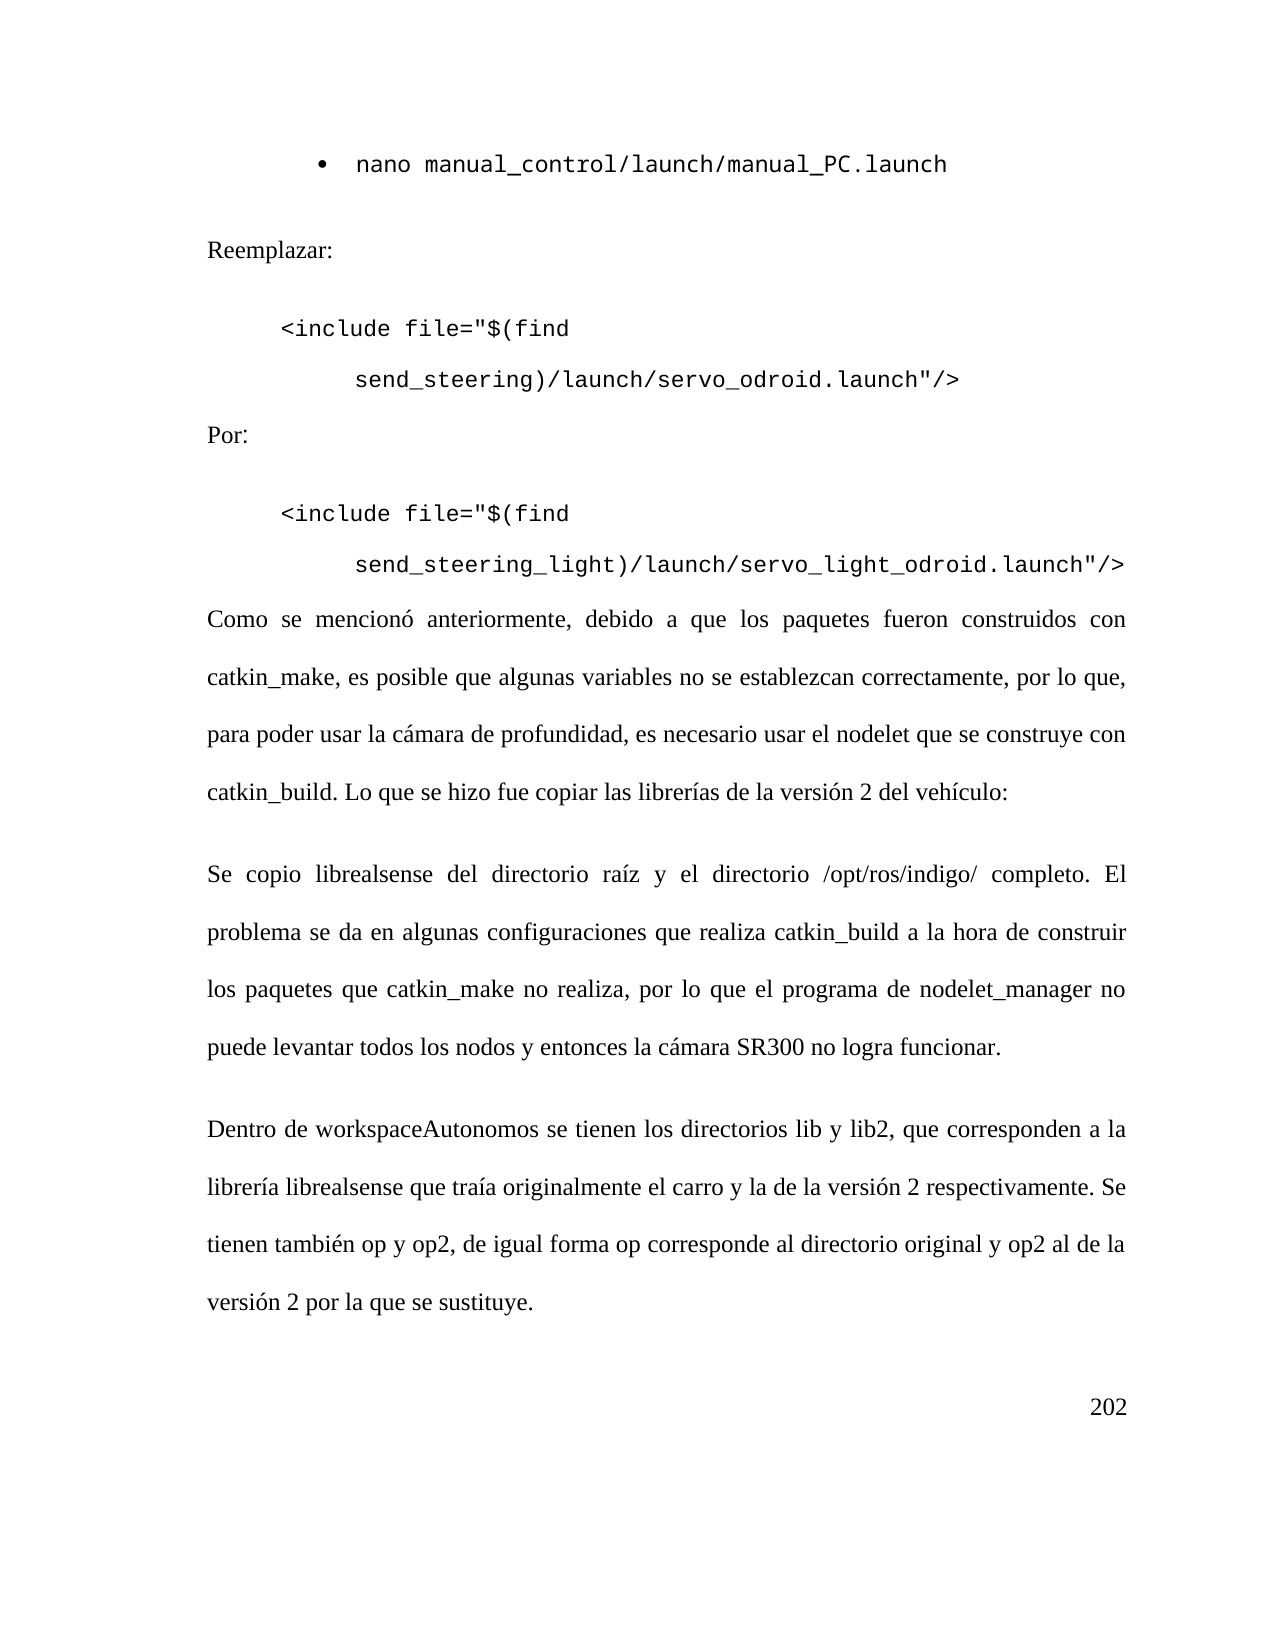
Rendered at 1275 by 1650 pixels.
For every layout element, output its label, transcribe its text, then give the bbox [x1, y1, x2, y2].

text Dentro de workspaceAutonomos se tienen los directorios lib y lib2, que corresponden a la librería librealsense que traía originalmente el carro y la de la versión 2 respectivamente. Se tienen también op y op2, de igual forma op corresponde al directorio original y op2 al de la versión 2 por la que se sustituye. [207, 1114, 1127, 1315]
text <include file="$(find [207, 318, 1127, 344]
text send_steering)/launch/servo_odroid.launch"/> [281, 369, 1127, 394]
text Reemplazar: [207, 235, 1127, 264]
text <include file="$(find [207, 502, 1127, 528]
list nano manual_control/launch/manual_PC.launch [318, 148, 1127, 179]
text Por: [207, 419, 1127, 448]
text Como se mencionó anteriormente, debido a que los paquetes fueron construidos con catkin_make, es posible que algunas variables no se establezcan correctamente, por lo que, para poder usar la cámara de profundidad, es necesario usar el nodelet que se construye con catkin_build. Lo que se hizo fue copiar las librerías de la versión 2 del vehículo: [207, 604, 1127, 805]
text send_steering_light)/launch/servo_light_odroid.launch"/> [281, 553, 1127, 579]
text Se copio librealsense del directorio raíz y el directorio /opt/ros/indigo/ completo. El problema se da en algunas configuraciones que realiza catkin_build a la hora de construir los paquetes que catkin_make no realiza, por lo que el programa de nodelet_manager no puede levantar todos los nodos y entonces la cámara SR300 no logra funcionar. [207, 859, 1127, 1060]
